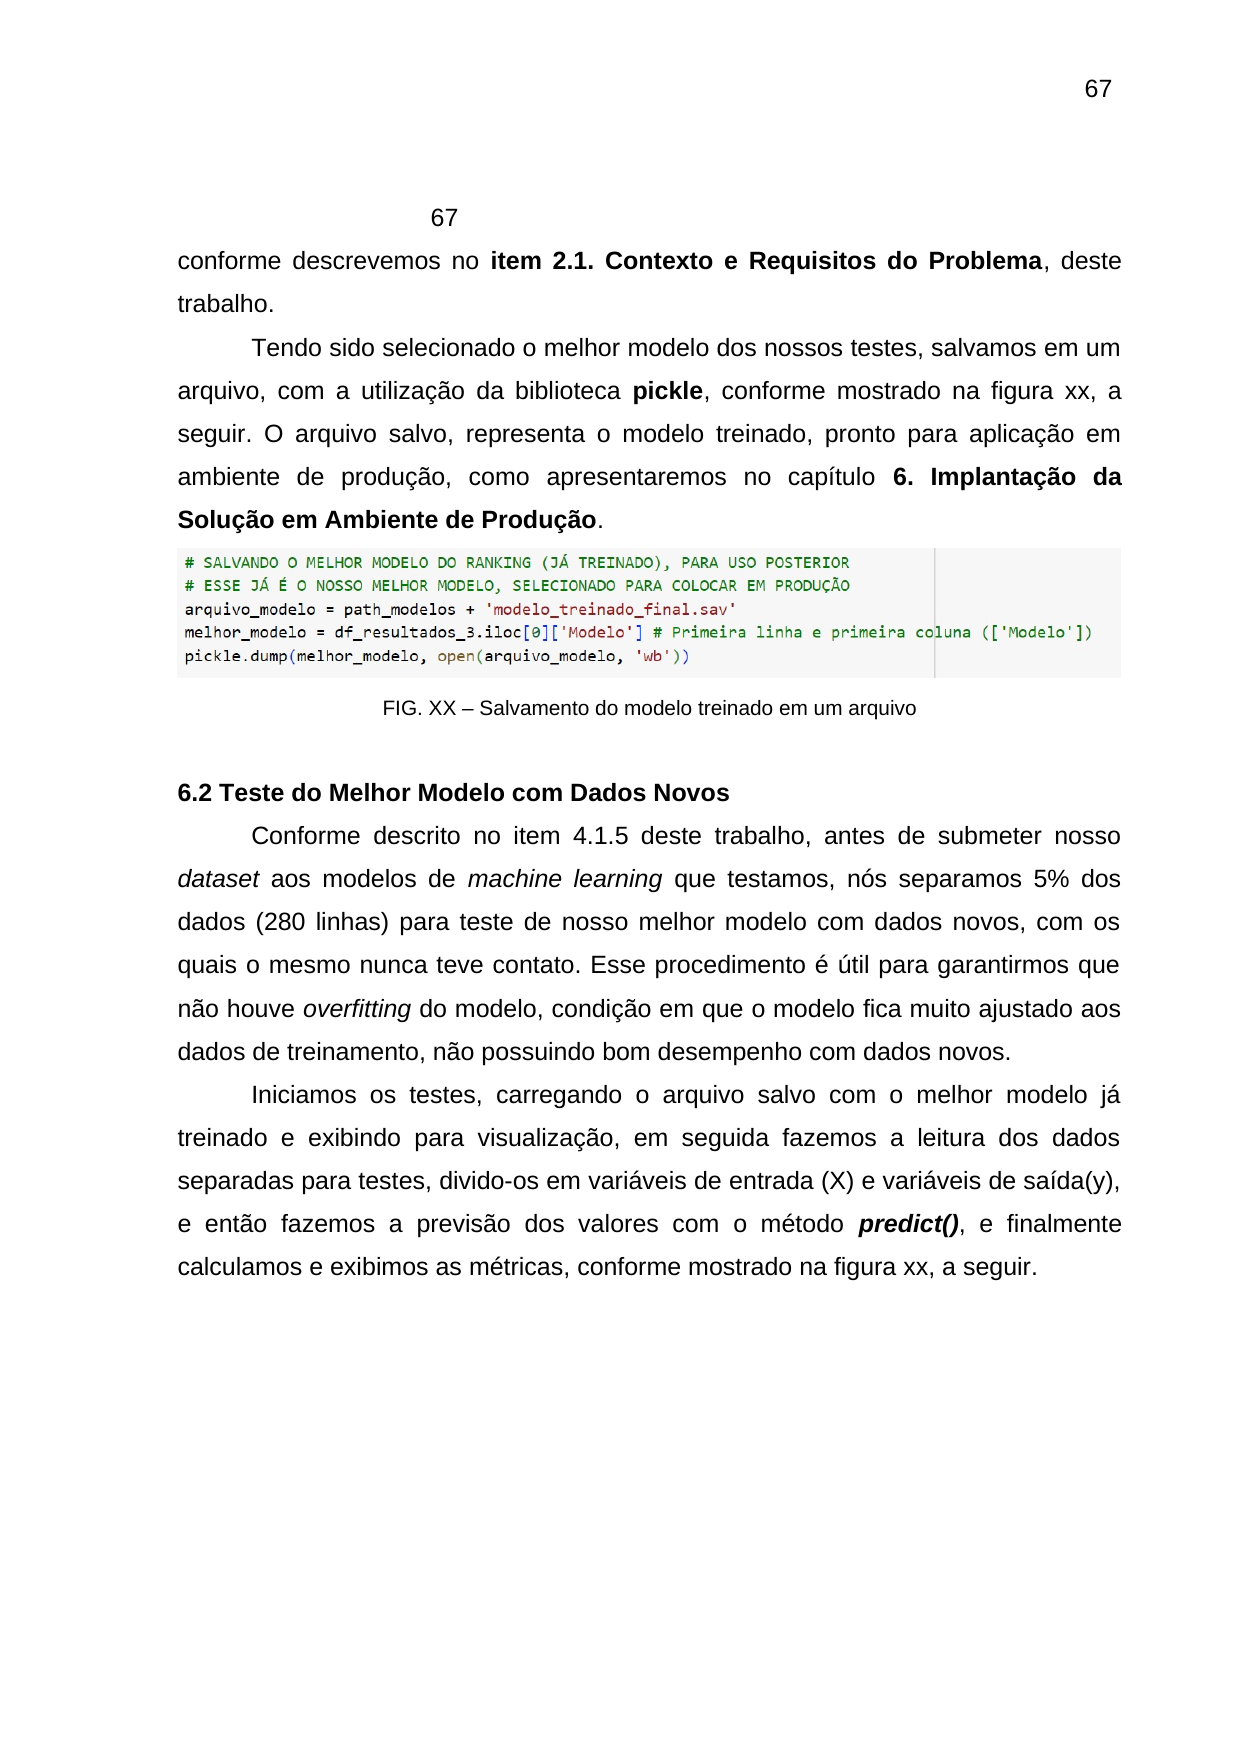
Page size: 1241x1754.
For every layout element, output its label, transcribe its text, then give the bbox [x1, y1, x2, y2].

subtitle 6.2 Teste do Melhor Modelo com Dados Novos [177, 778, 1122, 807]
picture [177, 548, 1121, 678]
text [177, 246, 1122, 318]
text Tendo sido selecionado o melhor modelo dos nossos testes, salvamos em um arquivo, com a utilização da biblioteca pickle, conforme mostrado na figura xx, a seguir. O arquivo salvo, representa o modelo treinado, pronto para aplicação em ambiente de produção, como apresentaremos no capítulo 6. Implantação da Solução em Ambiente de Produção. [177, 332, 1122, 534]
text Conforme descrito no item 4.1.5 deste trabalho, antes de submeter nosso dataset aos modelos de machine learning que testamos, nós separamos 5% dos dados (280 linhas) para teste de nosso melhor modelo com dados novos, com os quais o mesmo nunca teve contato. Esse procedimento é útil para garantirmos que não houve overfitting do modelo, condição em que o modelo fica muito ajustado aos dados de treinamento, não possuindo bom desempenho com dados novos. [177, 821, 1122, 1066]
text Iniciamos os testes, carregando o arquivo salvo com o melhor modelo já treinado e exibindo para visualização, em seguida fazemos a leitura dos dados separadas para testes, divido-os em variáveis de entrada (X) e variáveis de saída(y), e então fazemos a previsão dos valores com o método predict(), e finalmente calculamos e exibimos as métricas, conforme mostrado na figura xx, a seguir. [177, 1080, 1122, 1281]
text FIG. XX – Salvamento do modelo treinado em um arquivo [177, 692, 1122, 721]
